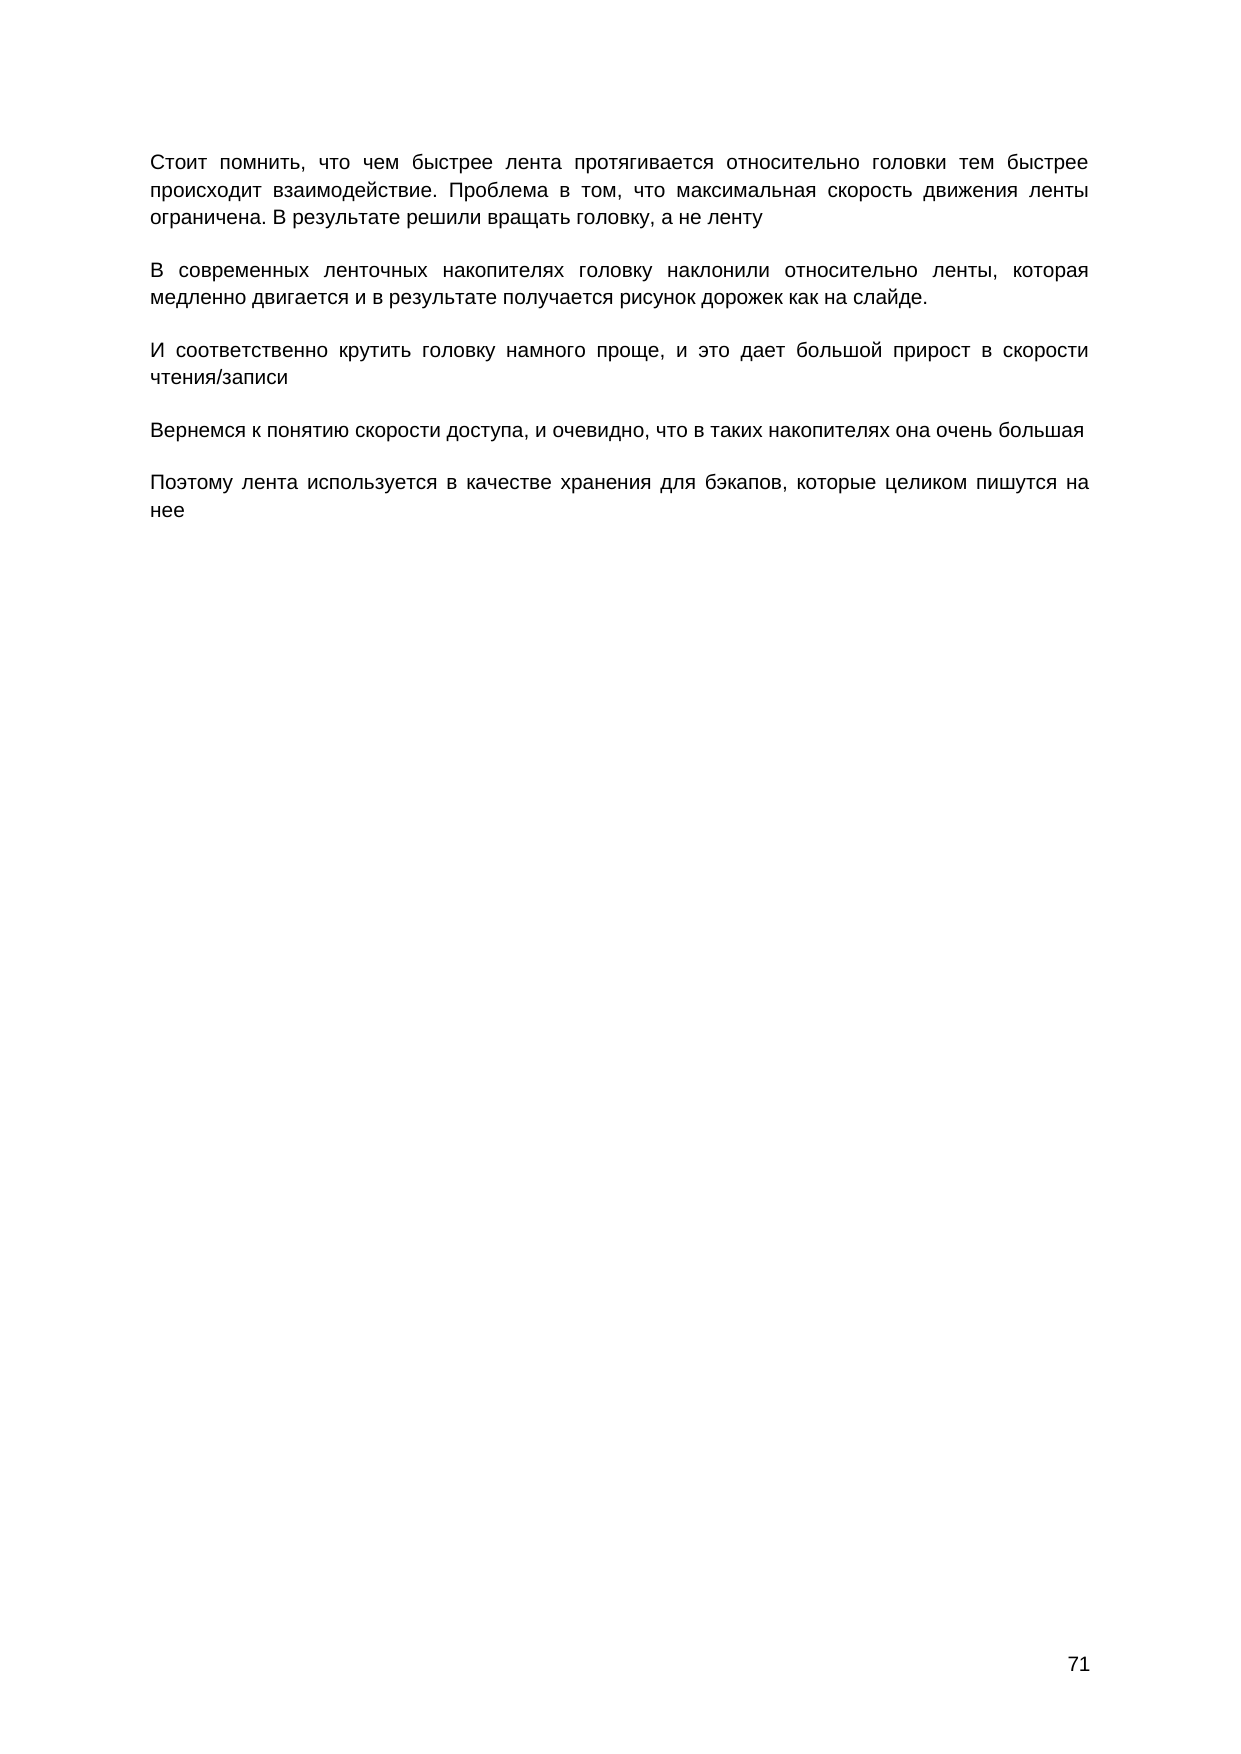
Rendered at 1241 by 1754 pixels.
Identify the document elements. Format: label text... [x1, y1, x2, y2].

text Стоит помнить, что чем быстрее лента протягивается относительно головки тем быстрее происходит взаимодействие. Проблема в том, что максимальная скорость движения ленты ограничена. В результате решили вращать головку, а не ленту [150, 150, 1090, 229]
text Вернемся к понятию скорости доступа, и очевидно, что в таких накопителях она очень большая [150, 417, 1090, 441]
text Поэтому лента используется в качестве хранения для бэкапов, которые целиком пишутся на нее [150, 470, 1090, 521]
text И соответственно крутить головку намного проще, и это дает большой прирост в скорости чтения/записи [150, 337, 1090, 389]
text В современных ленточных накопителях головку наклонили относительно ленты, которая медленно двигается и в результате получается рисунок дорожек как на слайде. [150, 257, 1090, 309]
